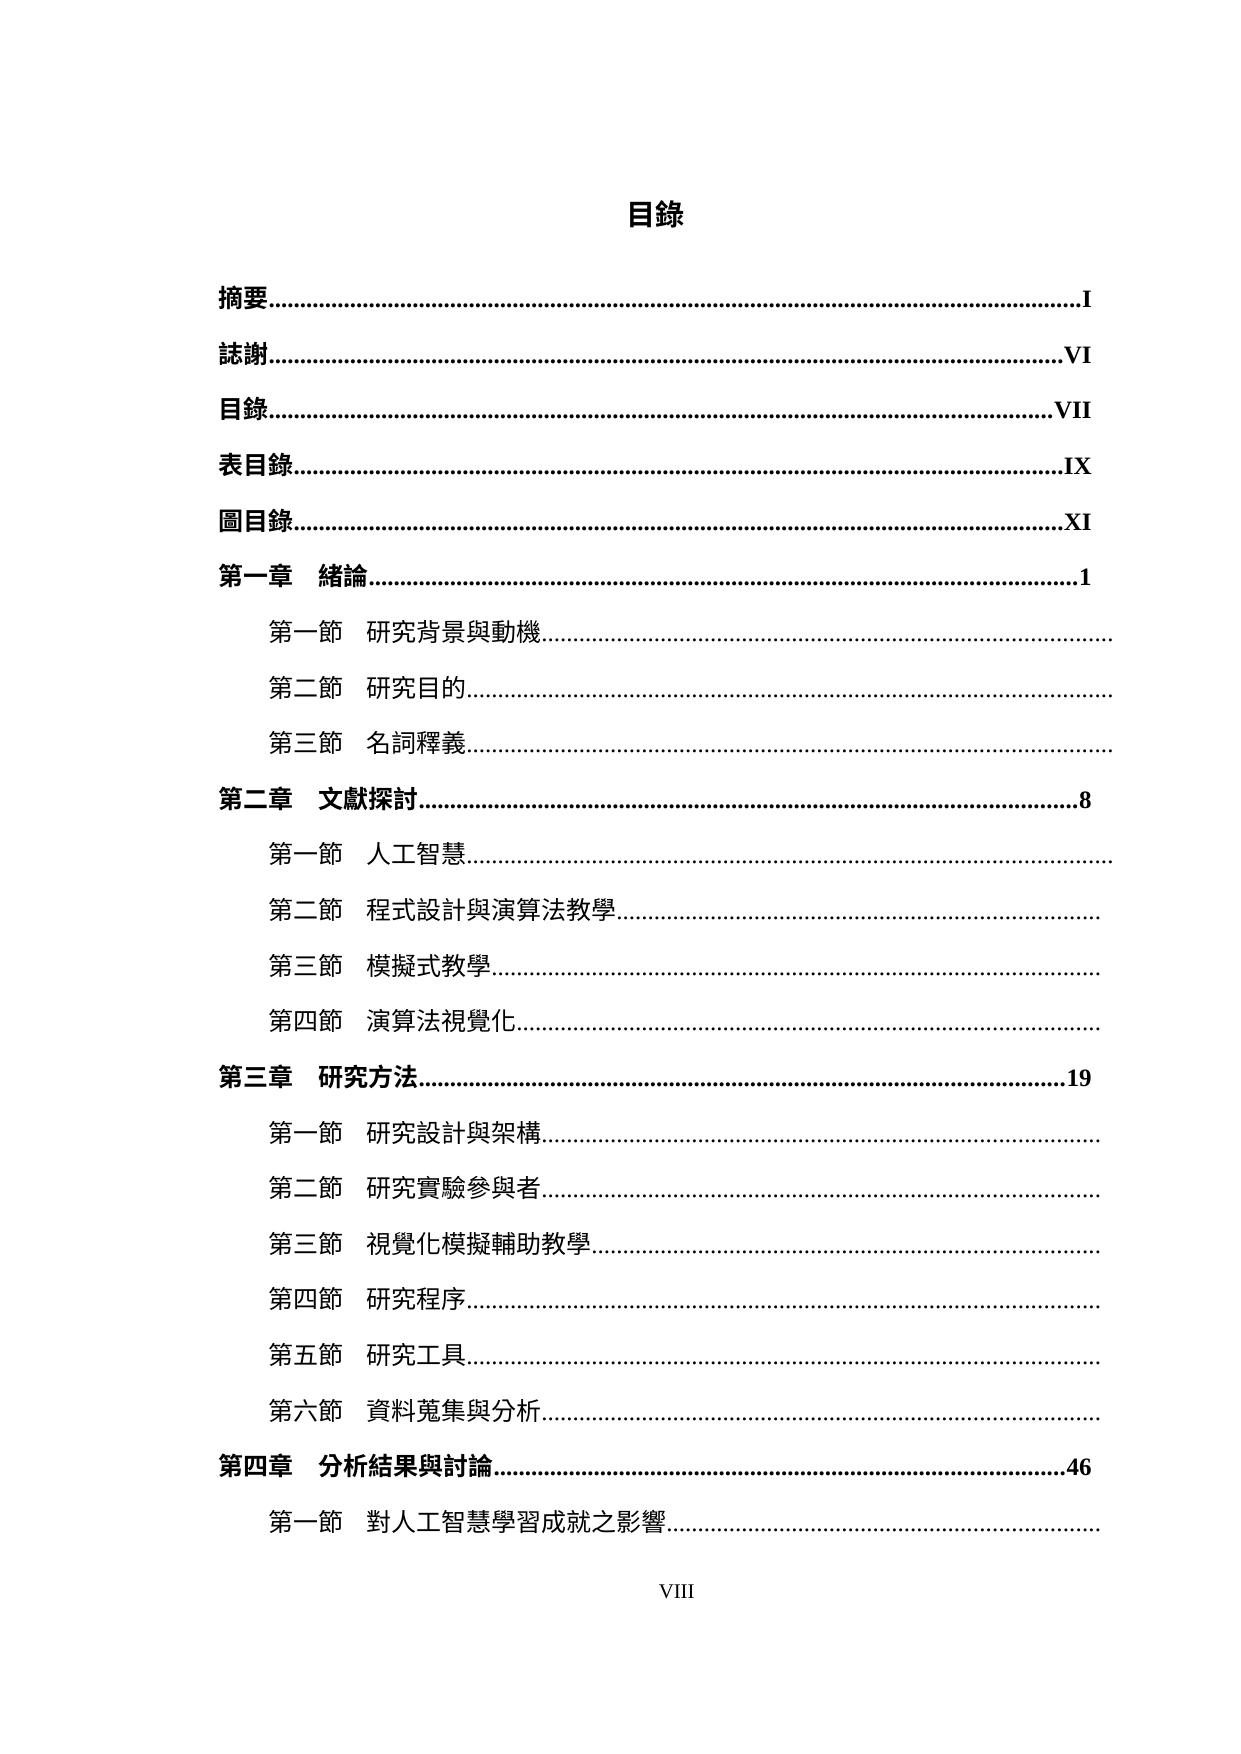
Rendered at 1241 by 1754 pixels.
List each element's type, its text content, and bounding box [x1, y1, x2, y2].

text 第六節 資料蒐集與分析 43 [268, 1391, 1092, 1428]
text 第三節 模擬式教學 14 [268, 946, 1092, 983]
text 第二節 程式設計與演算法教學 12 [268, 890, 1092, 927]
text 第三章 研究方法 19 [218, 1057, 1092, 1094]
text 第二章 文獻探討 8 [218, 779, 1092, 816]
text 第三節 視覺化模擬輔助教學 22 [268, 1224, 1092, 1261]
text 誌謝 VI [218, 334, 1092, 371]
title 目錄 [218, 176, 1092, 251]
text 第一章 緒論 1 [218, 556, 1092, 594]
text 第一節 人工智慧 8 [268, 834, 1092, 872]
text 圖目錄 XI [218, 501, 1092, 538]
text 第四節 研究程序 32 [268, 1279, 1092, 1317]
text 第四節 演算法視覺化 18 [268, 1001, 1092, 1039]
text 第一節 研究背景與動機 1 [268, 612, 1092, 649]
text 表目錄 IX [218, 445, 1092, 482]
text 第一節 研究設計與架構 19 [268, 1112, 1092, 1150]
text 第五節 研究工具 38 [268, 1335, 1092, 1372]
text 第四章 分析結果與討論 46 [218, 1446, 1092, 1484]
text 第二節 研究目的 5 [268, 667, 1092, 705]
text 第一節 對人工智慧學習成就之影響 46 [268, 1502, 1092, 1539]
text 目錄 VII [218, 389, 1092, 427]
text 第二節 研究實驗參與者 21 [268, 1168, 1092, 1206]
text 摘要 I [218, 278, 1092, 316]
text 第三節 名詞釋義 6 [268, 723, 1092, 761]
